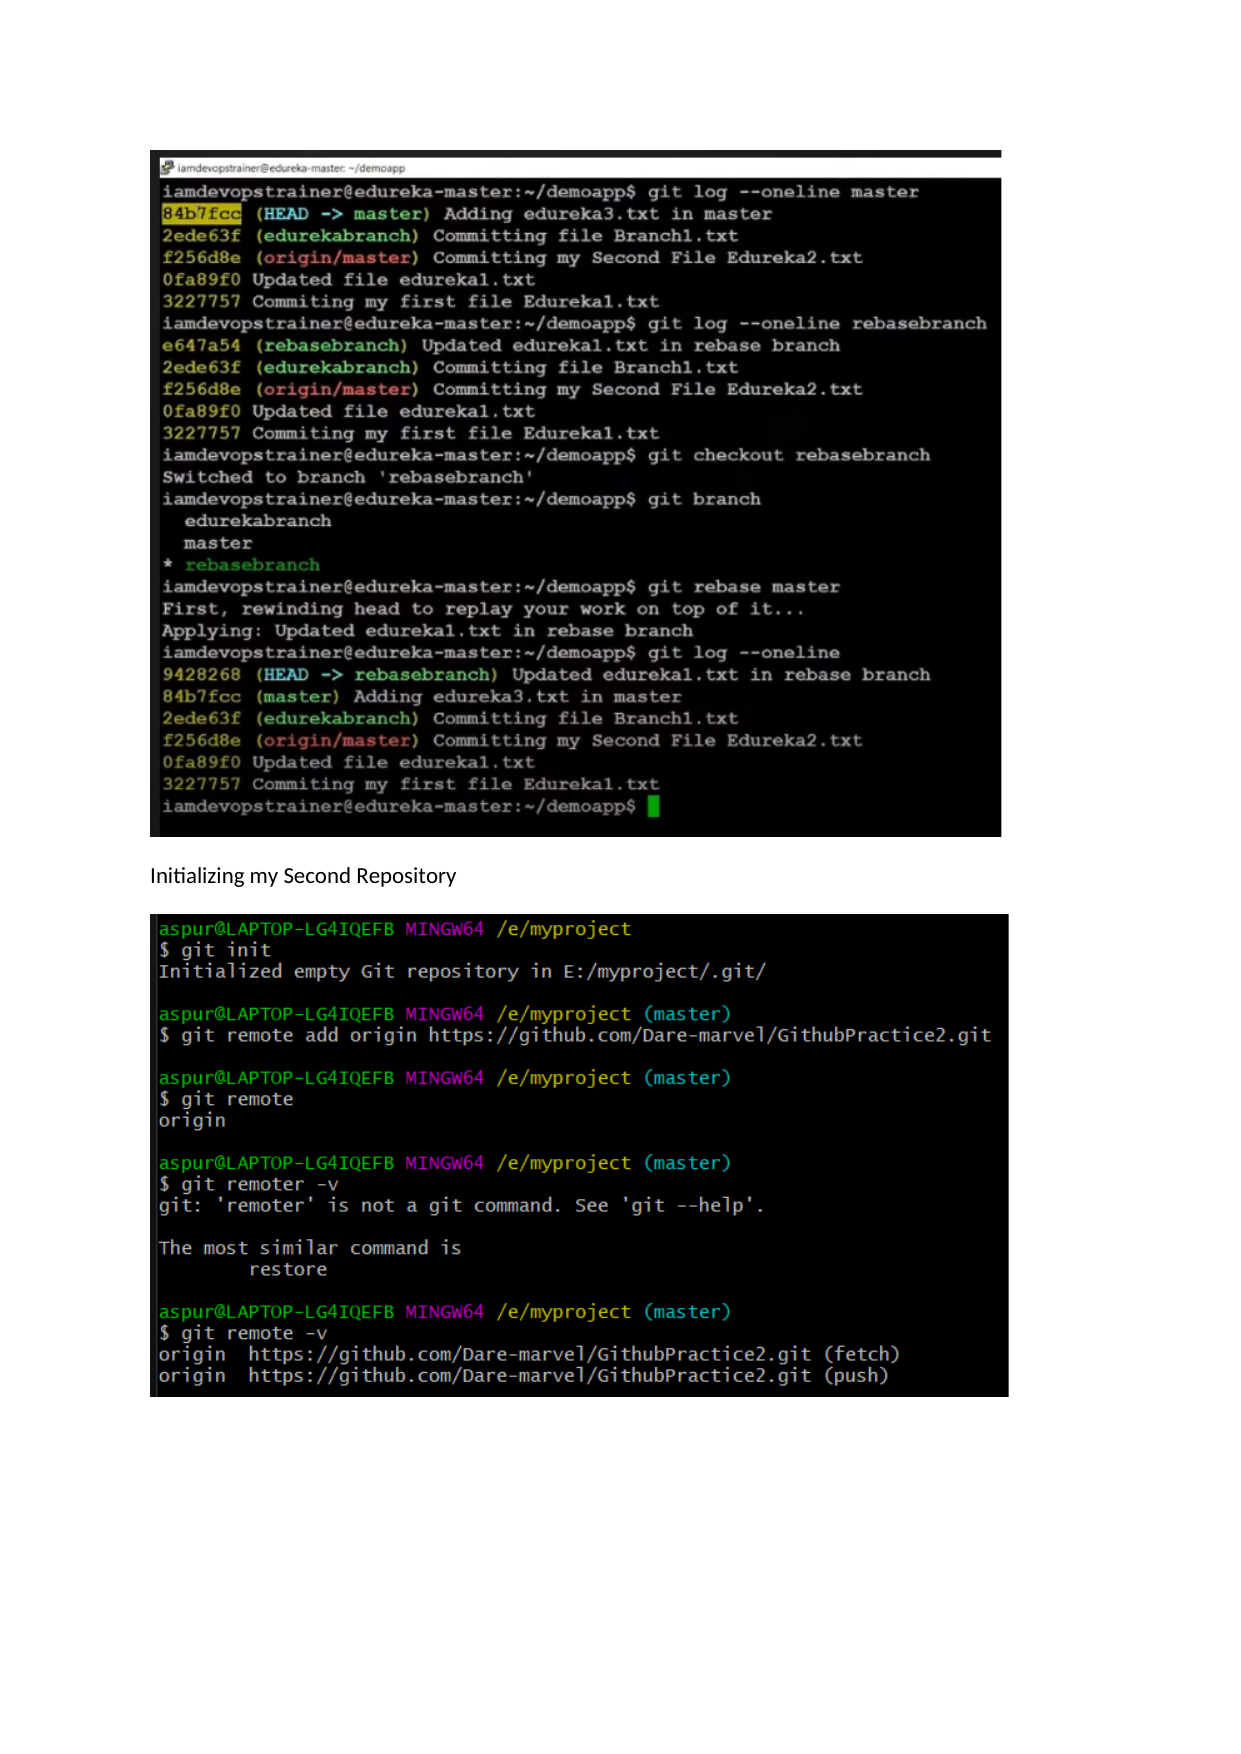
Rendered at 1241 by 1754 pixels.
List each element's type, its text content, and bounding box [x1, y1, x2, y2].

text Initializing my Second Repository [150, 861, 1090, 889]
picture [150, 150, 1002, 837]
picture [150, 914, 1009, 1397]
